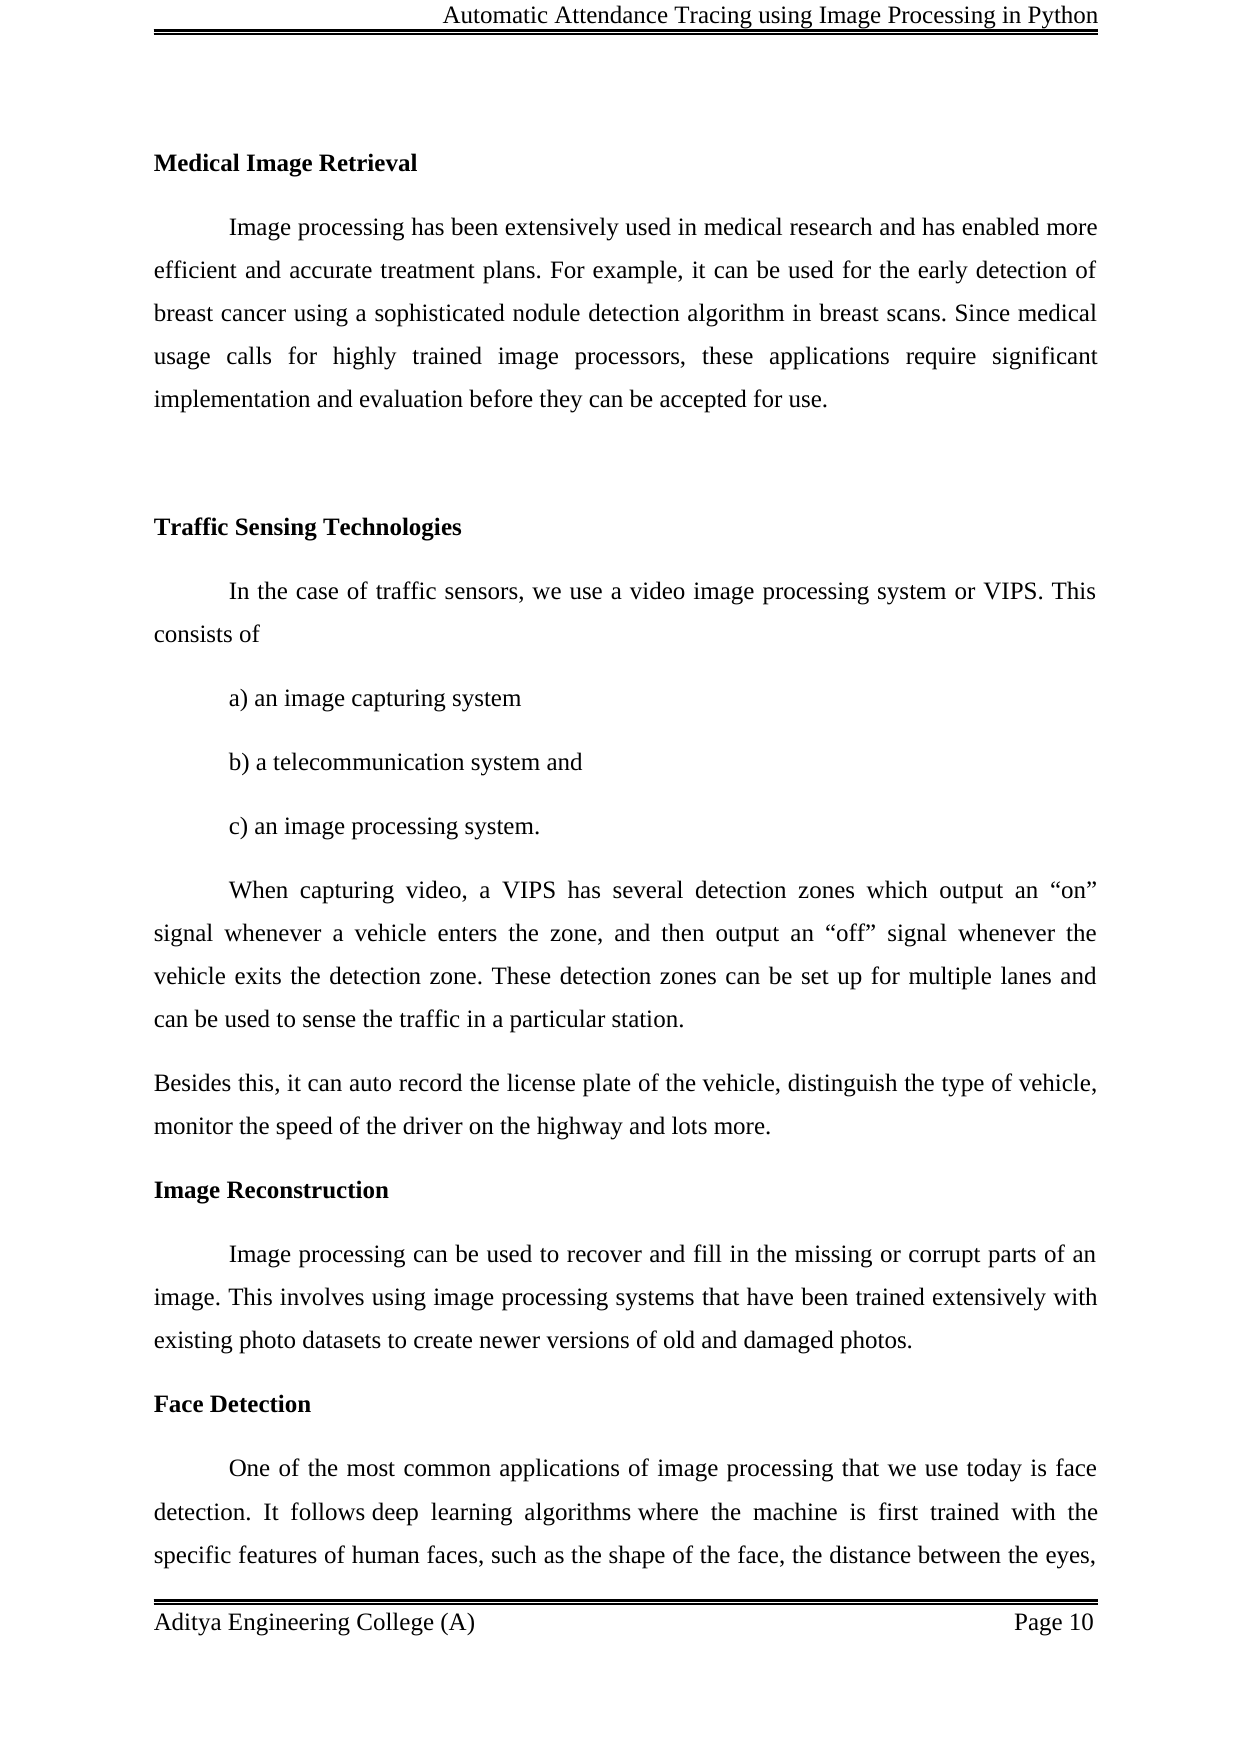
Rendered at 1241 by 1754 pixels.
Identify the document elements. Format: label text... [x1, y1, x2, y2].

text Image Reconstruction [153, 1175, 1098, 1204]
text Face Detection [153, 1389, 1098, 1418]
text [153, 1453, 1098, 1568]
text Medical Image Retrieval [153, 148, 1098, 176]
text When capturing video, a VIPS has several detection zones which output an “on” signal whenever a vehicle enters the zone, and then output an “off” signal whenever the vehicle exits the detection zone. These detection zones can be set up for multiple lanes and can be used to sense the traffic in a particular station. [153, 875, 1098, 1033]
text b) a telecommunication system and [153, 747, 1098, 776]
text Image processing has been extensively used in medical research and has enabled more efficient and accurate treatment plans. For example, it can be used for the early detection of breast cancer using a sophisticated nodule detection algorithm in breast scans. Since medical usage calls for highly trained image processors, these applications require significant implementation and evaluation before they can be accepted for use. [153, 212, 1098, 413]
text Besides this, it can auto record the license plate of the vehicle, distinguish the type of vehicle, monitor the speed of the driver on the highway and lots more. [153, 1068, 1098, 1140]
text Image processing can be used to recover and fill in the missing or corrupt parts of an image. This involves using image processing systems that have been trained extensively with existing photo datasets to create newer versions of old and damaged photos. [153, 1239, 1098, 1354]
text a) an image capturing system [153, 683, 1098, 712]
text In the case of traffic sensors, we use a video image processing system or VIPS. This consists of [153, 576, 1098, 648]
text Traffic Sensing Technologies [153, 512, 1098, 541]
text c) an image processing system. [153, 811, 1098, 840]
